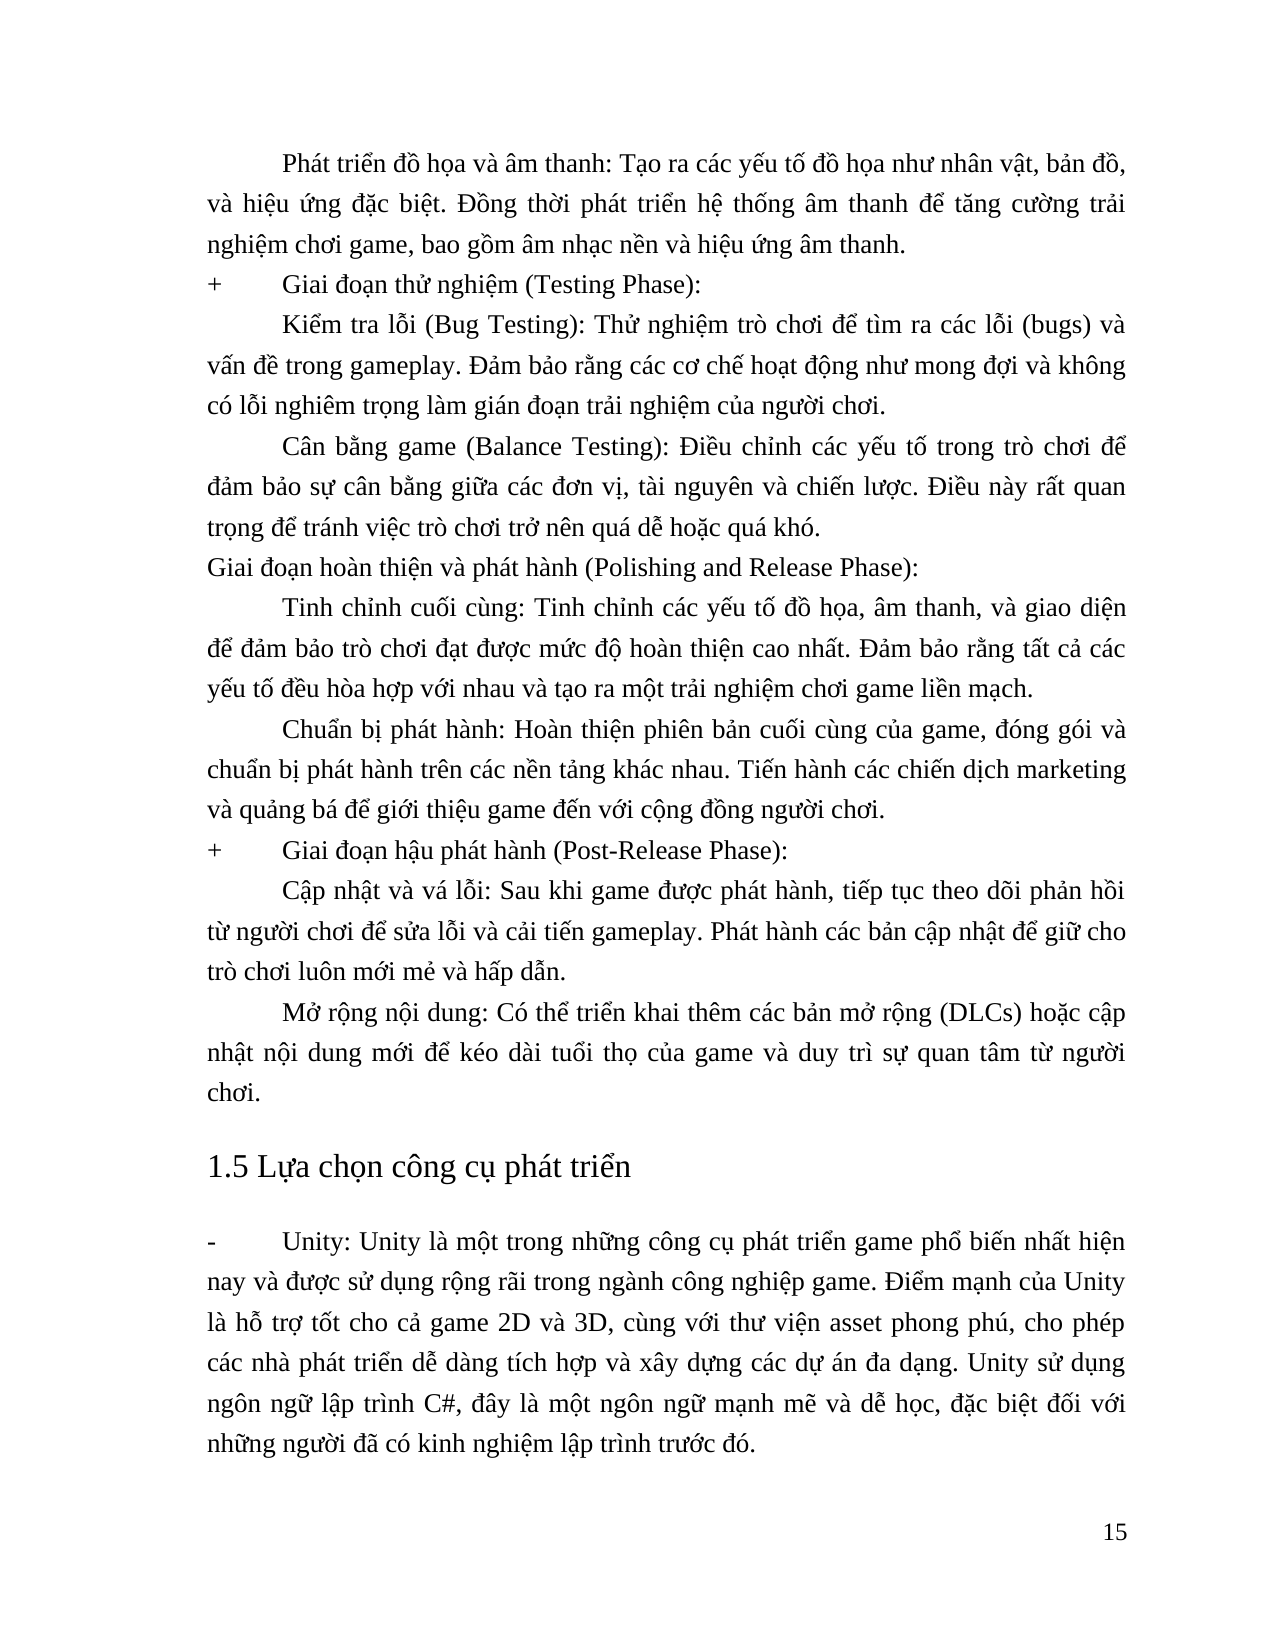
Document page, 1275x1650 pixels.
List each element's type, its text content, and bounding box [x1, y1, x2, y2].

text Cân bằng game (Balance Testing): Điều chỉnh các yếu tố trong trò chơi để đảm bảo sự cân bằng giữa các đơn vị, tài nguyên và chiến lược. Điều này rất quan trọng để tránh việc trò chơi trở nên quá dễ hoặc quá khó. [207, 430, 1127, 542]
text Tinh chỉnh cuối cùng: Tinh chỉnh các yếu tố đồ họa, âm thanh, và giao diện để đảm bảo trò chơi đạt được mức độ hoàn thiện cao nhất. Đảm bảo rằng tất cả các yếu tố đều hòa hợp với nhau và tạo ra một trải nghiệm chơi game liền mạch. [207, 592, 1127, 703]
text Phát triển đồ họa và âm thanh: Tạo ra các yếu tố đồ họa như nhân vật, bản đồ, và hiệu ứng đặc biệt. Đồng thời phát triển hệ thống âm thanh để tăng cường trải nghiệm chơi game, bao gồm âm nhạc nền và hiệu ứng âm thanh. [207, 147, 1127, 259]
text Mở rộng nội dung: Có thể triển khai thêm các bản mở rộng (DLCs) hoặc cập nhật nội dung mới để kéo dài tuổi thọ của game và duy trì sự quan tâm từ người chơi. [207, 996, 1127, 1108]
subtitle 1.5 Lựa chọn công cụ phát triển [207, 1146, 1127, 1184]
text - Unity: Unity là một trong những công cụ phát triển game phổ biến nhất hiện nay và được sử dụng rộng rãi trong ngành công nghiệp game. Điểm mạnh của Unity là hỗ trợ tốt cho cả game 2D và 3D, cùng với thư viện asset phong phú, cho phép các nhà phát triển dễ dàng tích hợp và xây dựng các dự án đa dạng. Unity sử dụng ngôn ngữ lập trình C#, đây là một ngôn ngữ mạnh mẽ và dễ học, đặc biệt đối với những người đã có kinh nghiệm lập trình trước đó. [207, 1225, 1127, 1458]
text + Giai đoạn thử nghiệm (Testing Phase): [207, 268, 1127, 299]
text Giai đoạn hoàn thiện và phát hành (Polishing and Release Phase): [207, 551, 1127, 582]
text + Giai đoạn hậu phát hành (Post-Release Phase): [207, 834, 1127, 865]
text Kiểm tra lỗi (Bug Testing): Thử nghiệm trò chơi để tìm ra các lỗi (bugs) và vấn đề trong gameplay. Đảm bảo rằng các cơ chế hoạt động như mong đợi và không có lỗi nghiêm trọng làm gián đoạn trải nghiệm của người chơi. [207, 309, 1127, 421]
text Cập nhật và vá lỗi: Sau khi game được phát hành, tiếp tục theo dõi phản hồi từ người chơi để sửa lỗi và cải tiến gameplay. Phát hành các bản cập nhật để giữ cho trò chơi luôn mới mẻ và hấp dẫn. [207, 874, 1127, 986]
text Chuẩn bị phát hành: Hoàn thiện phiên bản cuối cùng của game, đóng gói và chuẩn bị phát hành trên các nền tảng khác nhau. Tiến hành các chiến dịch marketing và quảng bá để giới thiệu game đến với cộng đồng người chơi. [207, 713, 1127, 825]
